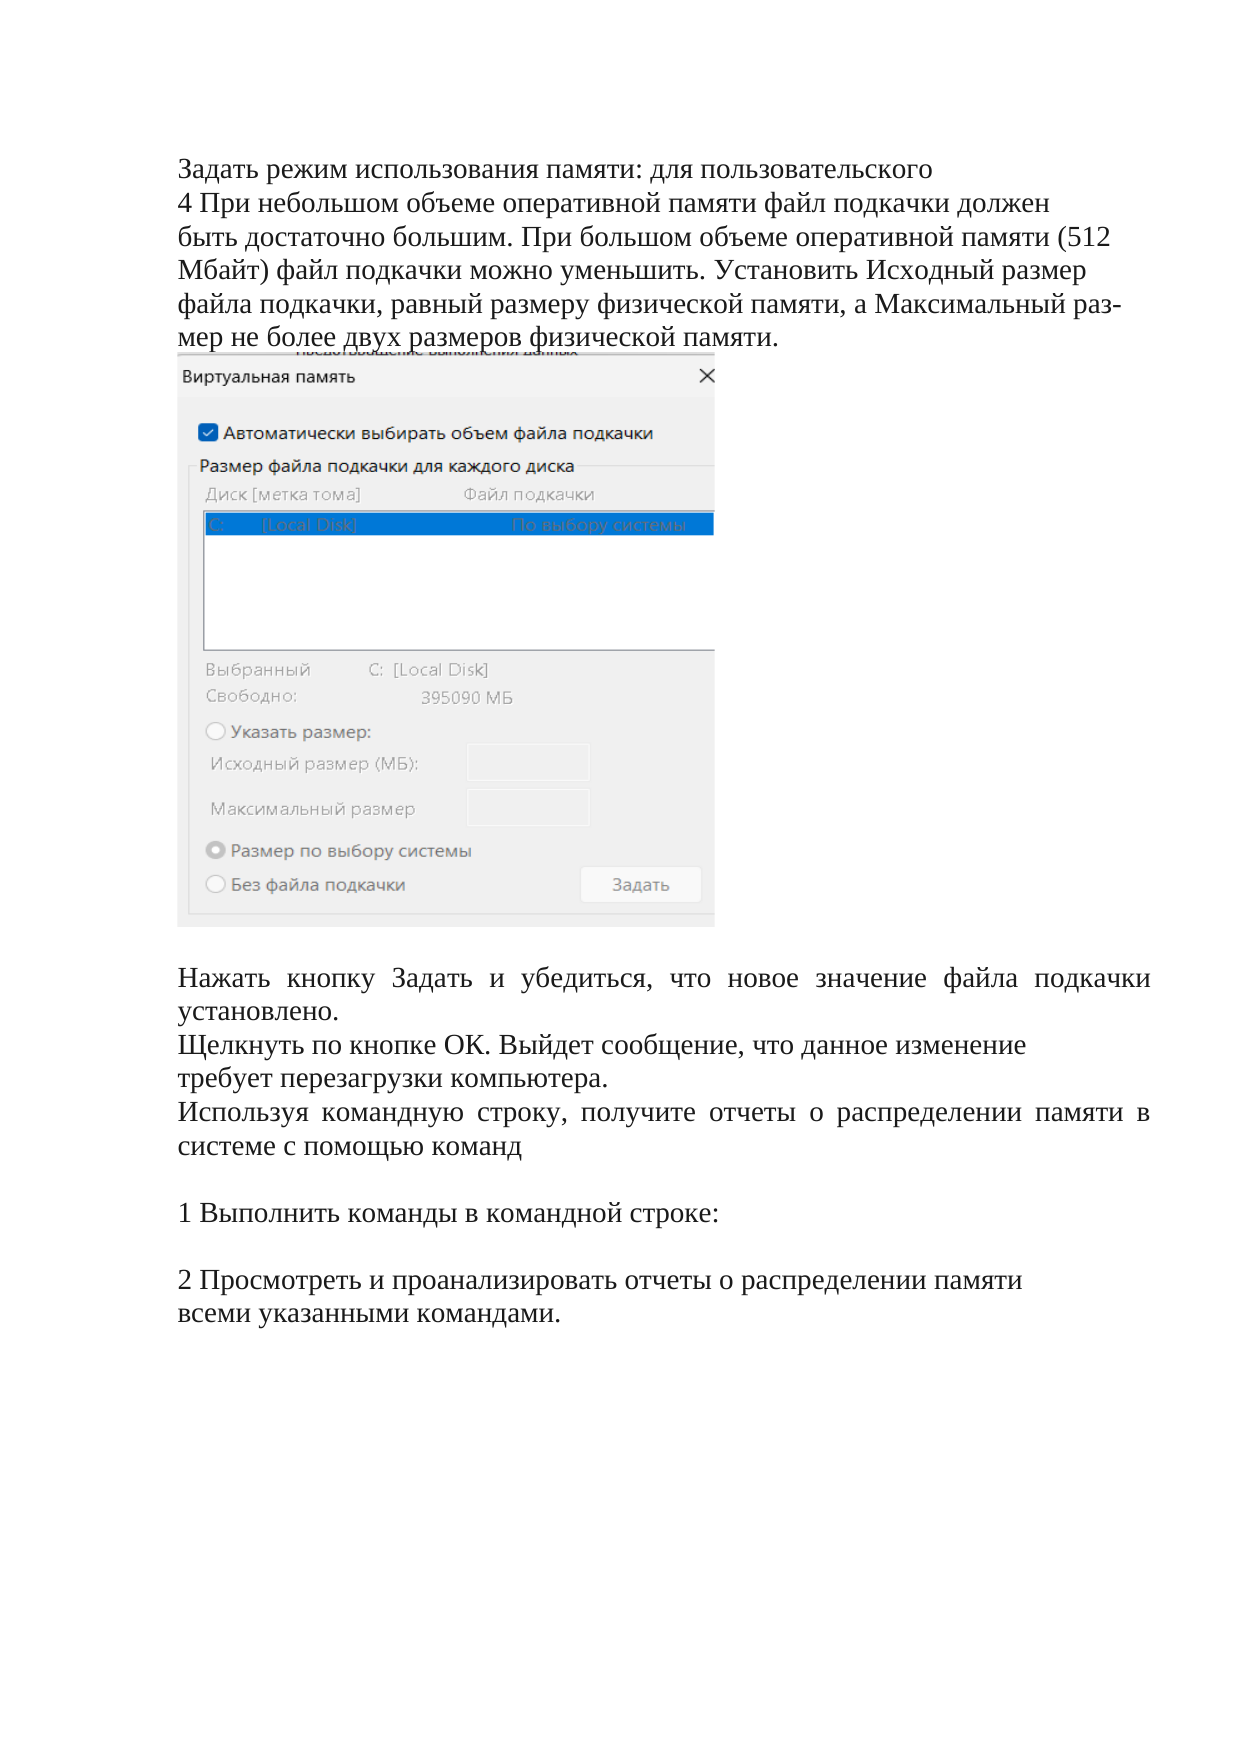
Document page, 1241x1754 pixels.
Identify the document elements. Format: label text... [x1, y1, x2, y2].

text 2 Просмотреть и проанализировать отчеты о распределении памяти [177, 1262, 1152, 1295]
text Мбайт) файл подкачки можно уменьшить. Установить Исходный размер [177, 252, 1152, 286]
text Задать режим использования памяти: для пользовательского [177, 152, 1152, 185]
text Нажать кнопку Задать и убедиться, что новое значение файла подкачки установлено. [177, 960, 1152, 1027]
text требует перезагрузки компьютера. [177, 1061, 1152, 1094]
text файла подкачки, равный размеру физической памяти, а Максимальный раз- [177, 286, 1152, 319]
text Щелкнуть по кнопке ОК. Выйдет сообщение, что данное изменение [177, 1027, 1152, 1061]
text быть достаточно большим. При большом объеме оперативной памяти (512 [177, 219, 1152, 252]
text 4 При небольшом объеме оперативной памяти файл подкачки должен [177, 185, 1152, 219]
text всеми указанными командами. [177, 1295, 1152, 1329]
picture [177, 352, 715, 927]
text Используя командную строку, получите отчеты о распределении памяти в системе с помощью команд [177, 1094, 1152, 1161]
text 1 Выполнить команды в командной строке: [177, 1195, 1152, 1228]
text мер не более двух размеров физической памяти. [177, 319, 1152, 353]
